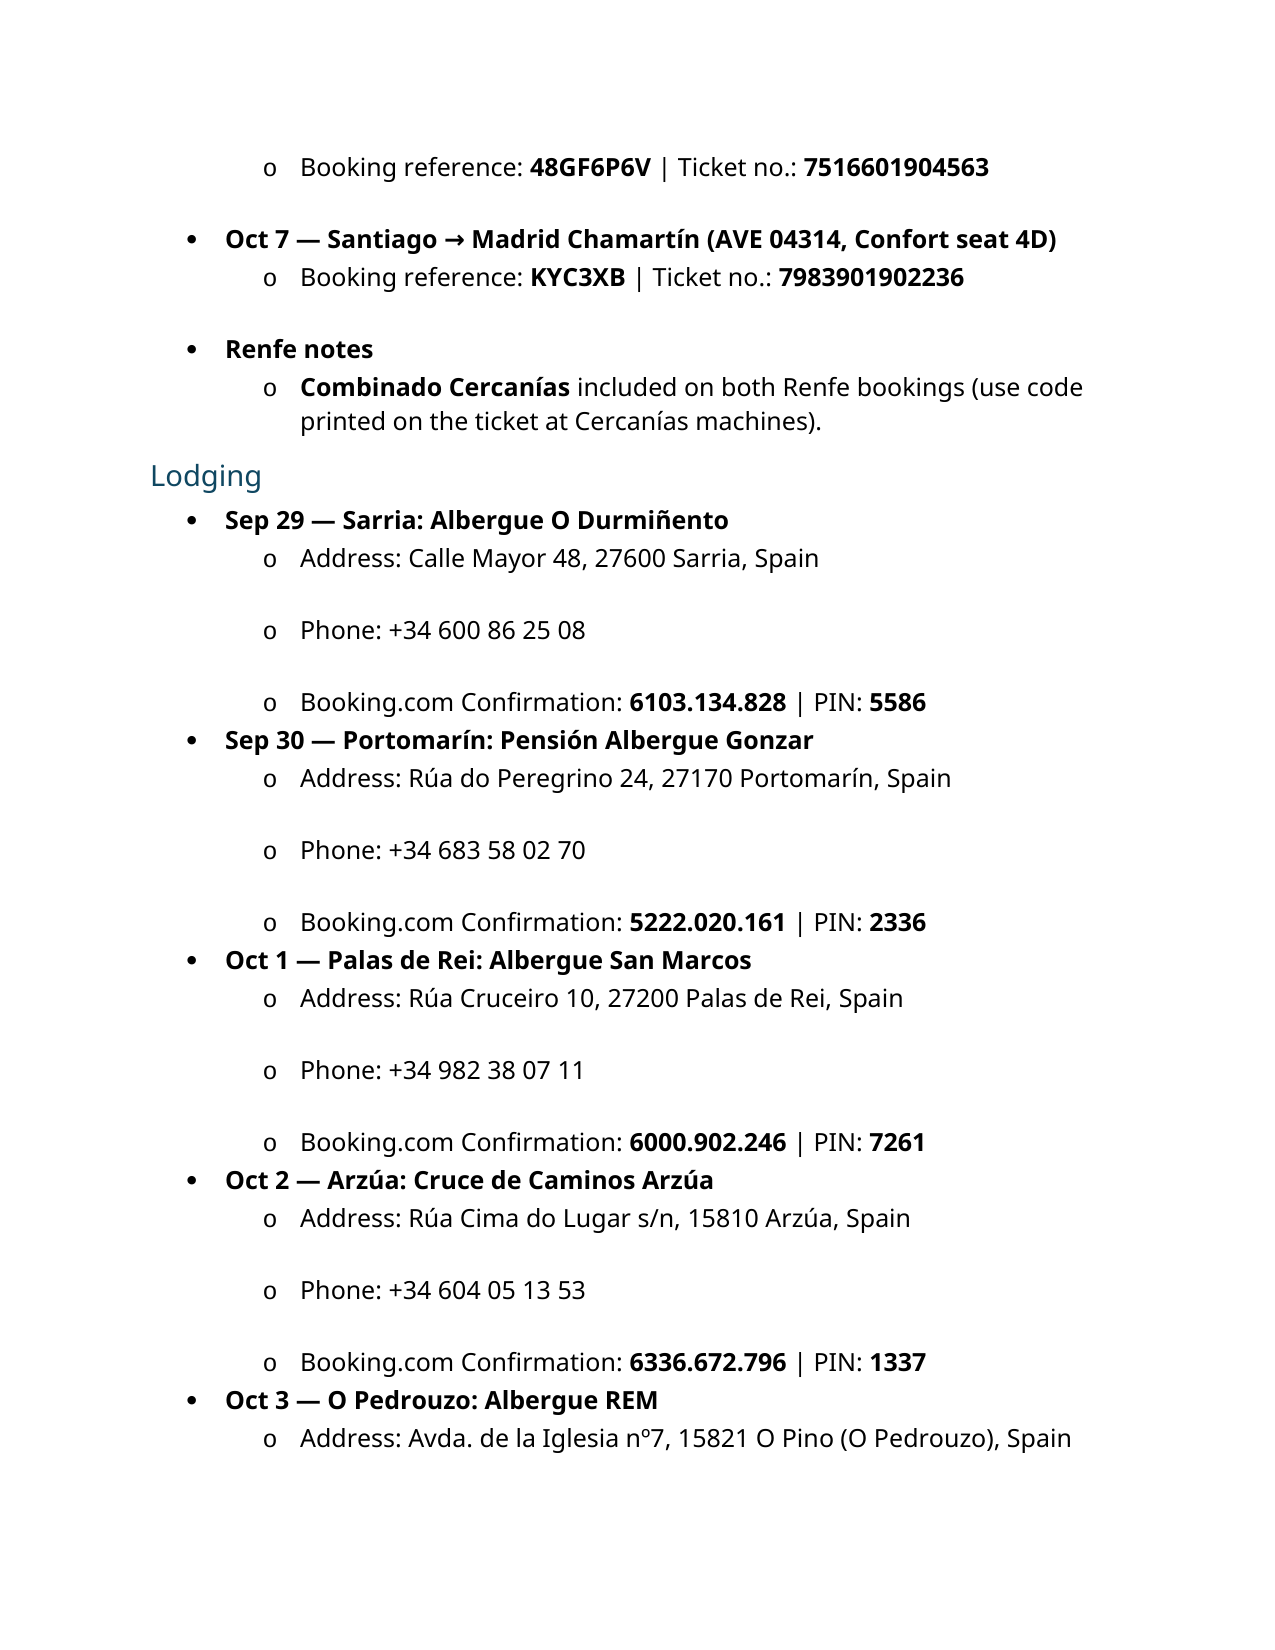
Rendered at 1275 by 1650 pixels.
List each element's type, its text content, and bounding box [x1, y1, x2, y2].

list Booking.com Confirmation: 5222.020.161 | PIN: 2336 [262, 905, 1125, 939]
list Oct 7 — Santiago → Madrid Chamartín (AVE 04314, Confort seat 4D) [187, 222, 1125, 256]
list Phone: +34 982 38 07 11 [262, 1053, 1125, 1121]
list Phone: +34 604 05 13 53 [262, 1273, 1125, 1341]
list Address: Rúa do Peregrino 24, 27170 Portomarín, Spain [262, 761, 1125, 829]
list Oct 2 — Arzúa: Cruce de Caminos Arzúa [187, 1163, 1125, 1197]
list Address: Avda. de la Iglesia nº7, 15821 O Pino (O Pedrouzo), Spain [262, 1421, 1125, 1489]
list Renfe notes [187, 332, 1125, 366]
list Sep 29 — Sarria: Albergue O Durmiñento [187, 503, 1125, 537]
list Address: Rúa Cruceiro 10, 27200 Palas de Rei, Spain [262, 981, 1125, 1049]
list Booking.com Confirmation: 6000.902.246 | PIN: 7261 [262, 1125, 1125, 1159]
subtitle Lodging [150, 455, 1125, 494]
list Oct 3 — O Pedrouzo: Albergue REM [187, 1383, 1125, 1417]
list Booking reference: 48GF6P6V | Ticket no.: 7516601904563 [262, 150, 1125, 218]
list Oct 1 — Palas de Rei: Albergue San Marcos [187, 943, 1125, 977]
list Booking.com Confirmation: 6103.134.828 | PIN: 5586 [262, 685, 1125, 719]
list Sep 30 — Portomarín: Pensión Albergue Gonzar [187, 723, 1125, 757]
list Phone: +34 683 58 02 70 [262, 833, 1125, 901]
list Address: Calle Mayor 48, 27600 Sarria, Spain [262, 541, 1125, 609]
list Combinado Cercanías included on both Renfe bookings (use code printed on the ticket at Cercanías machines). [262, 370, 1125, 438]
list Address: Rúa Cima do Lugar s/n, 15810 Arzúa, Spain [262, 1201, 1125, 1269]
list Phone: +34 600 86 25 08 [262, 613, 1125, 681]
list Booking reference: KYC3XB | Ticket no.: 7983901902236 [262, 260, 1125, 328]
list Booking.com Confirmation: 6336.672.796 | PIN: 1337 [262, 1345, 1125, 1379]
